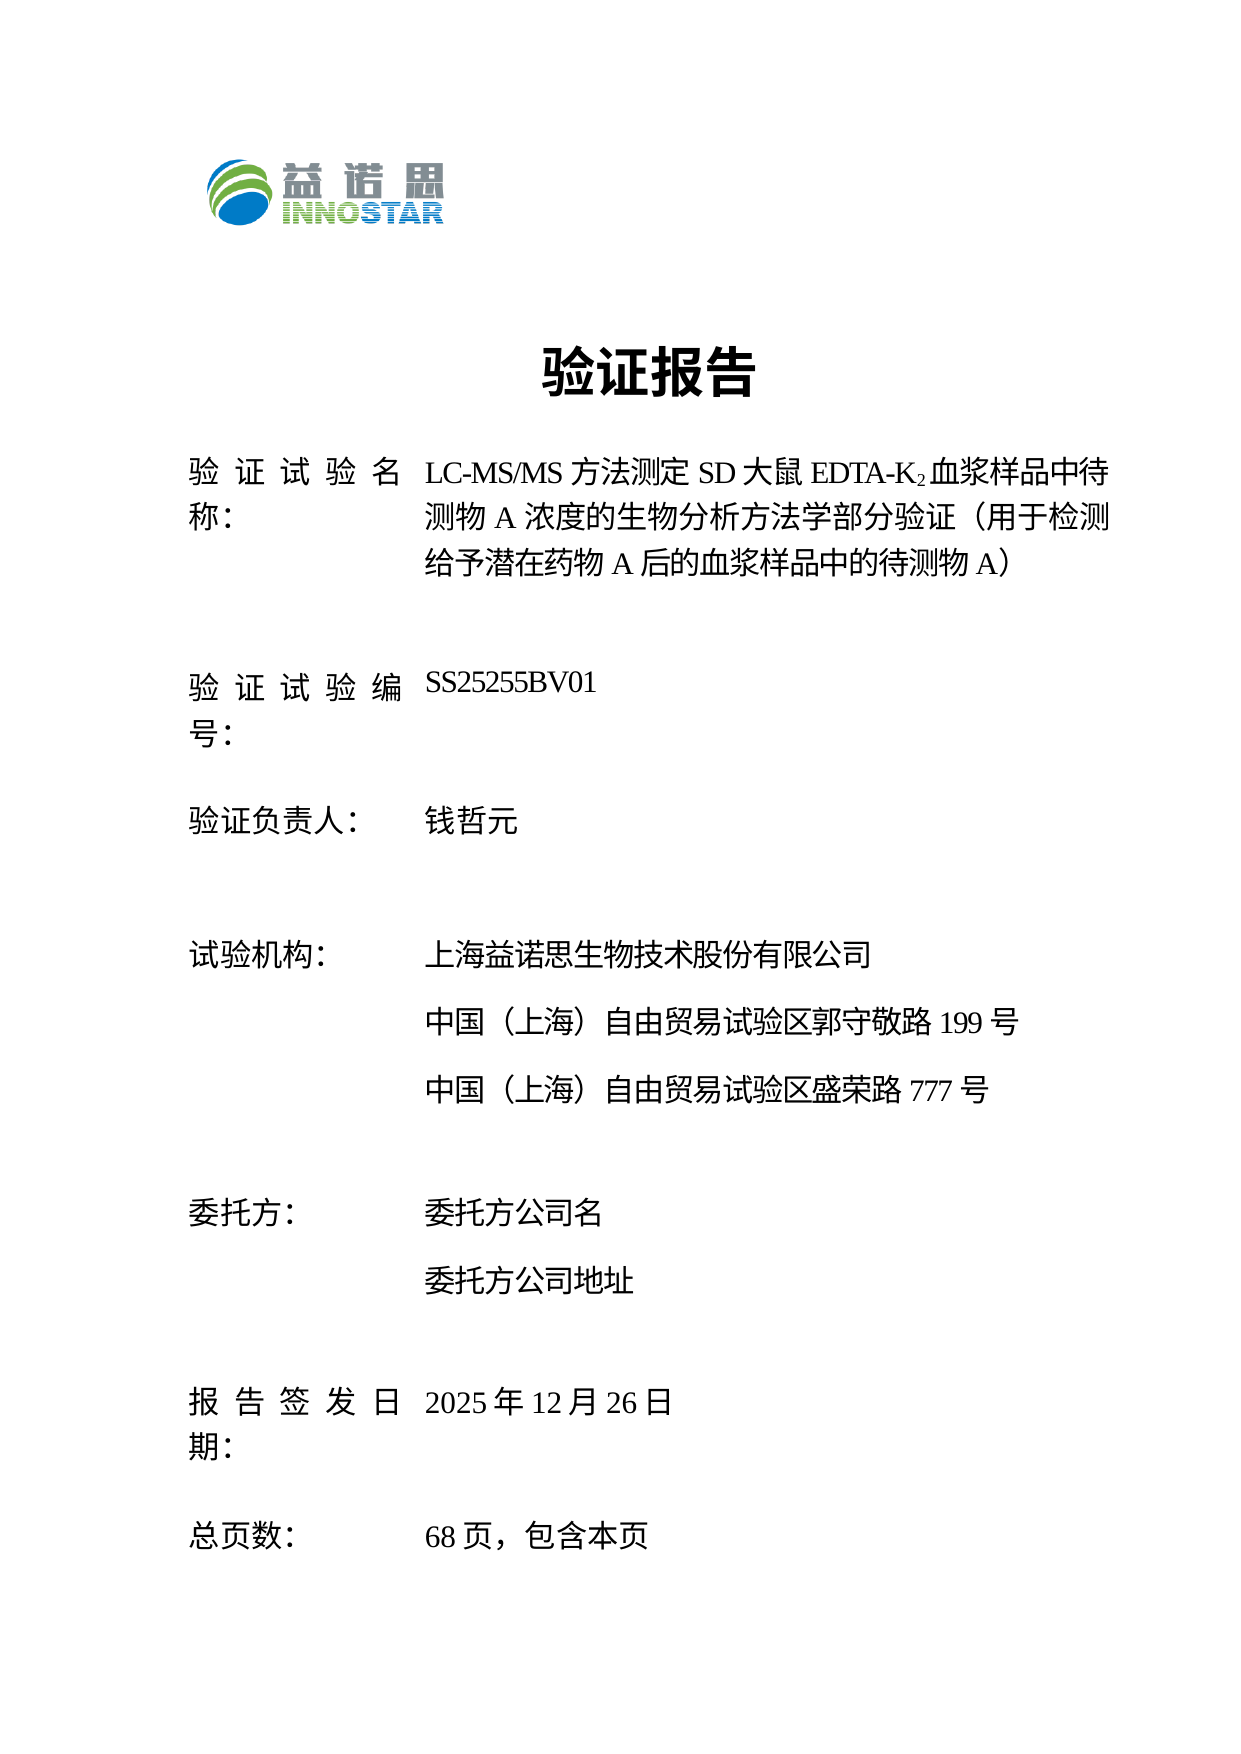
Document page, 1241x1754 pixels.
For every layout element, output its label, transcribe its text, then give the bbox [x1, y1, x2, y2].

table_cell 页，包含本页 [413, 1512, 1122, 1567]
table_cell 委托方公司名 委托方公司地址 [413, 1188, 1122, 1377]
table_cell 试验机构： [177, 930, 413, 1188]
table_cell SS25255BV01 [413, 664, 1122, 796]
table_cell 验证试验编号： [177, 664, 413, 796]
table_cell 验证负责人： [177, 796, 413, 930]
table_cell 上海益诺思生物技术股份有限公司 中国（上海）自由贸易试验区郭守敬路199号 中国（上海）自由贸易试验区盛荣路777号 [413, 930, 1122, 1188]
table_cell 钱哲元 [413, 796, 1122, 930]
table_cell 委托方： [177, 1188, 413, 1377]
table_header LC-MS/MS方法测定SD大鼠EDTA-K2血浆样品中待测物A浓度的生物分析方法学部分验证（用于检测给予潜在药物A后的血浆样品中的待测物A） [413, 448, 1122, 663]
text 验证报告 [177, 330, 1122, 408]
table_header 验证试验名称： [177, 448, 413, 663]
table_cell 报告签发日期： [177, 1377, 413, 1512]
table_cell 2025年12月26日 [413, 1377, 1122, 1512]
picture [177, 147, 473, 237]
table_cell 总页数： [177, 1512, 413, 1567]
